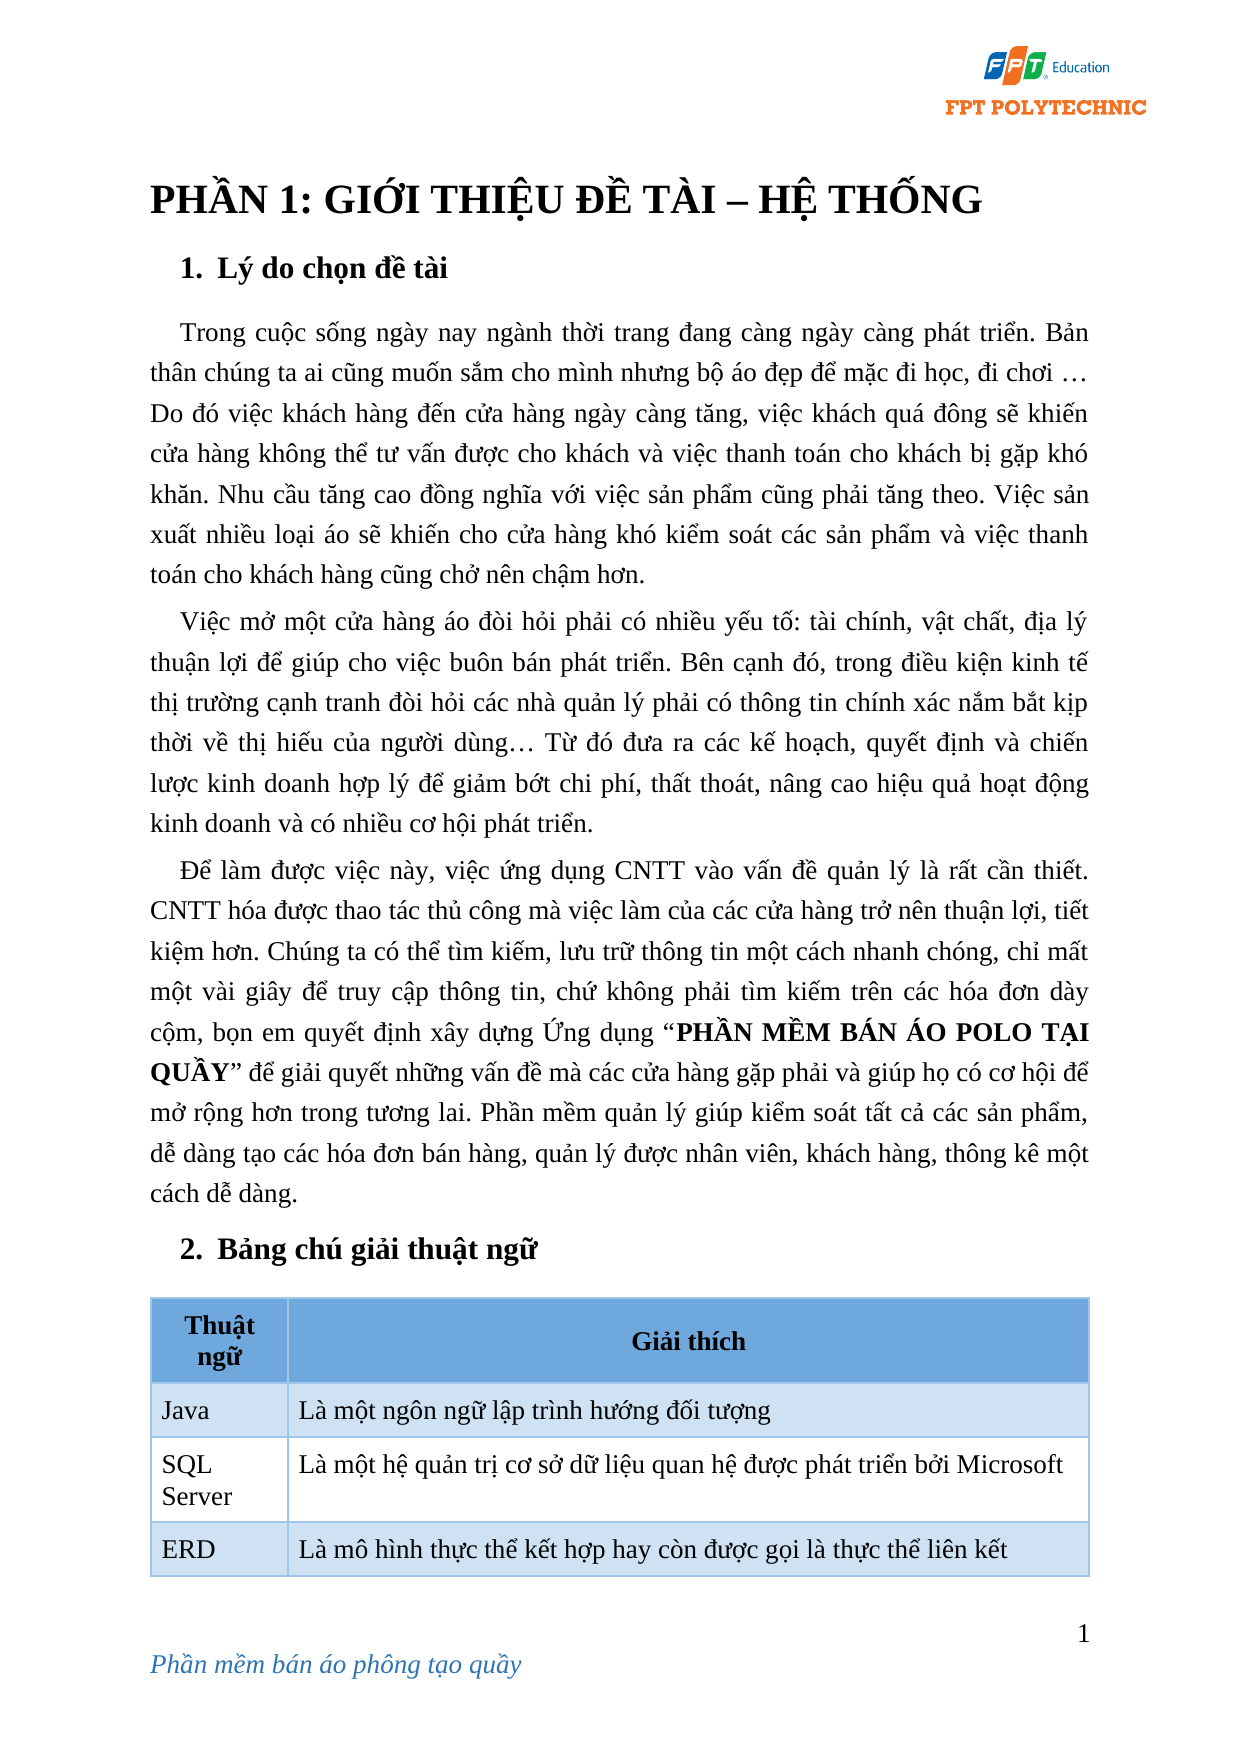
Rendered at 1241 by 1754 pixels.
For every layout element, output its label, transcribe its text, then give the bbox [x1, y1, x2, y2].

subtitle Lý do chọn đề tài [179, 250, 1090, 286]
subtitle Bảng chú giải thuật ngữ [179, 1230, 1090, 1266]
picture [946, 46, 1147, 115]
table_cell SQL Server [152, 1438, 287, 1521]
table_header Thuật ngữ [152, 1299, 287, 1382]
table_cell Java [152, 1384, 287, 1436]
subtitle PHẦN 1: GIỚI THIỆU ĐỀ TÀI – HỆ THỐNG [150, 175, 1090, 223]
text Trong cuộc sống ngày nay ngành thời trang đang càng ngày càng phát triển. Bản thân chúng ta ai cũng muốn sắm cho mình nhưng bộ áo đẹp để mặc đi học, đi chơi … Do đó việc khách hàng đến cửa hàng ngày càng tăng, việc khách quá đông sẽ khiến cửa hàng không thể tư vấn được cho khách và việc thanh toán cho khách bị gặp khó khăn. Nhu cầu tăng cao đồng nghĩa với việc sản phẩm cũng phải tăng theo. Việc sản xuất nhiều loại áo sẽ khiến cho cửa hàng khó kiểm soát các sản phẩm và việc thanh toán cho khách hàng cũng chở nên chậm hơn. [150, 316, 1090, 590]
text Việc mở một cửa hàng áo đòi hỏi phải có nhiều yếu tố: tài chính, vật chất, địa lý thuận lợi để giúp cho việc buôn bán phát triển. Bên cạnh đó, trong điều kiện kinh tế thị trường cạnh tranh đòi hỏi các nhà quản lý phải có thông tin chính xác nắm bắt kịp thời về thị hiếu của người dùng… Từ đó đưa ra các kế hoạch, quyết định và chiến lược kinh doanh hợp lý để giảm bớt chi phí, thất thoát, nâng cao hiệu quả hoạt động kinh doanh và có nhiều cơ hội phát triển. [150, 605, 1090, 838]
table_cell ERD [152, 1523, 287, 1575]
table_header Giải thích [289, 1299, 1088, 1382]
table_cell Là một ngôn ngữ lập trình hướng đối tượng [289, 1384, 1088, 1436]
table_cell Là một hệ quản trị cơ sở dữ liệu quan hệ được phát triển bởi Microsoft [289, 1438, 1088, 1521]
text Để làm được việc này, việc ứng dụng CNTT vào vấn đề quản lý là rất cần thiết. CNTT hóa được thao tác thủ công mà việc làm của các cửa hàng trở nên thuận lợi, tiết kiệm hơn. Chúng ta có thể tìm kiếm, lưu trữ thông tin một cách nhanh chóng, chỉ mất một vài giây để truy cập thông tin, chứ không phải tìm kiếm trên các hóa đơn dày cộm, bọn em quyết định xây dựng Ứng dụng “PHẦN MỀM BÁN ÁO POLO TẠI QUẦY” để giải quyết những vấn đề mà các cửa hàng gặp phải và giúp họ có cơ hội để mở rộng hơn trong tương lai. Phần mềm quản lý giúp kiểm soát tất cả các sản phẩm, dễ dàng tạo các hóa đơn bán hàng, quản lý được nhân viên, khách hàng, thông kê một cách dễ dàng. [150, 854, 1090, 1208]
table_cell Là mô hình thực thể kết hợp hay còn được gọi là thực thể liên kết [289, 1523, 1088, 1575]
